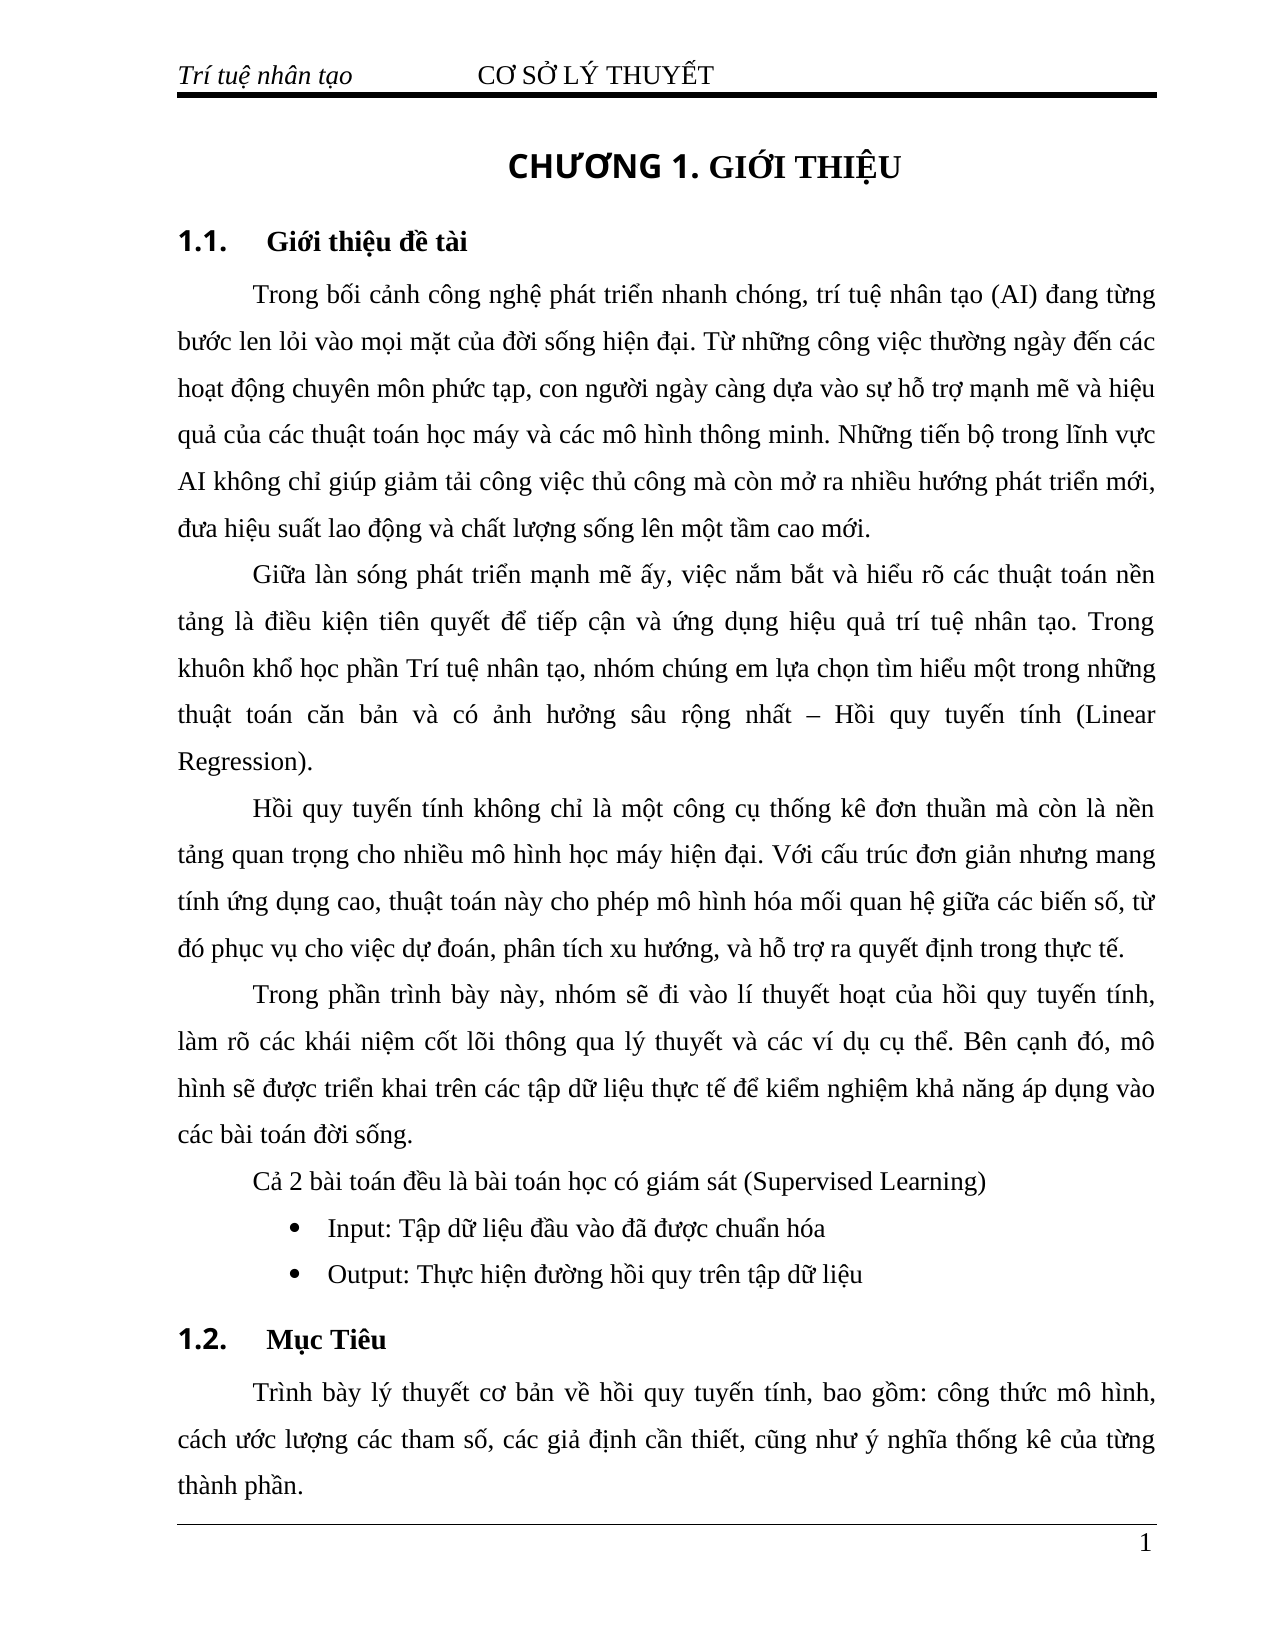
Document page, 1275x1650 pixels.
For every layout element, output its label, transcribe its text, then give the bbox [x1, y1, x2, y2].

subtitle Mục Tiêu [177, 1318, 1157, 1358]
text Giữa làn sóng phát triển mạnh mẽ ấy, việc nắm bắt và hiểu rõ các thuật toán nền tảng là điều kiện tiên quyết để tiếp cận và ứng dụng hiệu quả trí tuệ nhân tạo. Trong khuôn khổ học phần Trí tuệ nhân tạo, nhóm chúng em lựa chọn tìm hiểu một trong những thuật toán căn bản và có ảnh hưởng sâu rộng nhất – Hồi quy tuyến tính (Linear Regression). [177, 558, 1157, 776]
text Trình bày lý thuyết cơ bản về hồi quy tuyến tính, bao gồm: công thức mô hình, cách ước lượng các tham số, các giả định cần thiết, cũng như ý nghĩa thống kê của từng thành phần. [177, 1376, 1157, 1501]
subtitle GIỚI THIỆU [177, 143, 1157, 188]
subtitle Giới thiệu đề tài [177, 220, 1157, 260]
text Trong phần trình bày này, nhóm sẽ đi vào lí thuyết hoạt của hồi quy tuyến tính, làm rõ các khái niệm cốt lõi thông qua lý thuyết và các ví dụ cụ thể. Bên cạnh đó, mô hình sẽ được triển khai trên các tập dữ liệu thực tế để kiểm nghiệm khả năng áp dụng vào các bài toán đời sống. [177, 978, 1157, 1149]
list Output: Thực hiện đường hồi quy trên tập dữ liệu [290, 1259, 1157, 1290]
text Trong bối cảnh công nghệ phát triển nhanh chóng, trí tuệ nhân tạo (AI) đang từng bước len lỏi vào mọi mặt của đời sống hiện đại. Từ những công việc thường ngày đến các hoạt động chuyên môn phức tạp, con người ngày càng dựa vào sự hỗ trợ mạnh mẽ và hiệu quả của các thuật toán học máy và các mô hình thông minh. Những tiến bộ trong lĩnh vực AI không chỉ giúp giảm tải công việc thủ công mà còn mở ra nhiều hướng phát triển mới, đưa hiệu suất lao động và chất lượng sống lên một tầm cao mới. [177, 278, 1157, 543]
text Hồi quy tuyến tính không chỉ là một công cụ thống kê đơn thuần mà còn là nền tảng quan trọng cho nhiều mô hình học máy hiện đại. Với cấu trúc đơn giản nhưng mang tính ứng dụng cao, thuật toán này cho phép mô hình hóa mối quan hệ giữa các biến số, từ đó phục vụ cho việc dự đoán, phân tích xu hướng, và hỗ trợ ra quyết định trong thực tế. [177, 792, 1157, 963]
list Input: Tập dữ liệu đầu vào đã được chuẩn hóa [290, 1212, 1157, 1243]
text Cả 2 bài toán đều là bài toán học có giám sát (Supervised Learning) [177, 1165, 1157, 1196]
